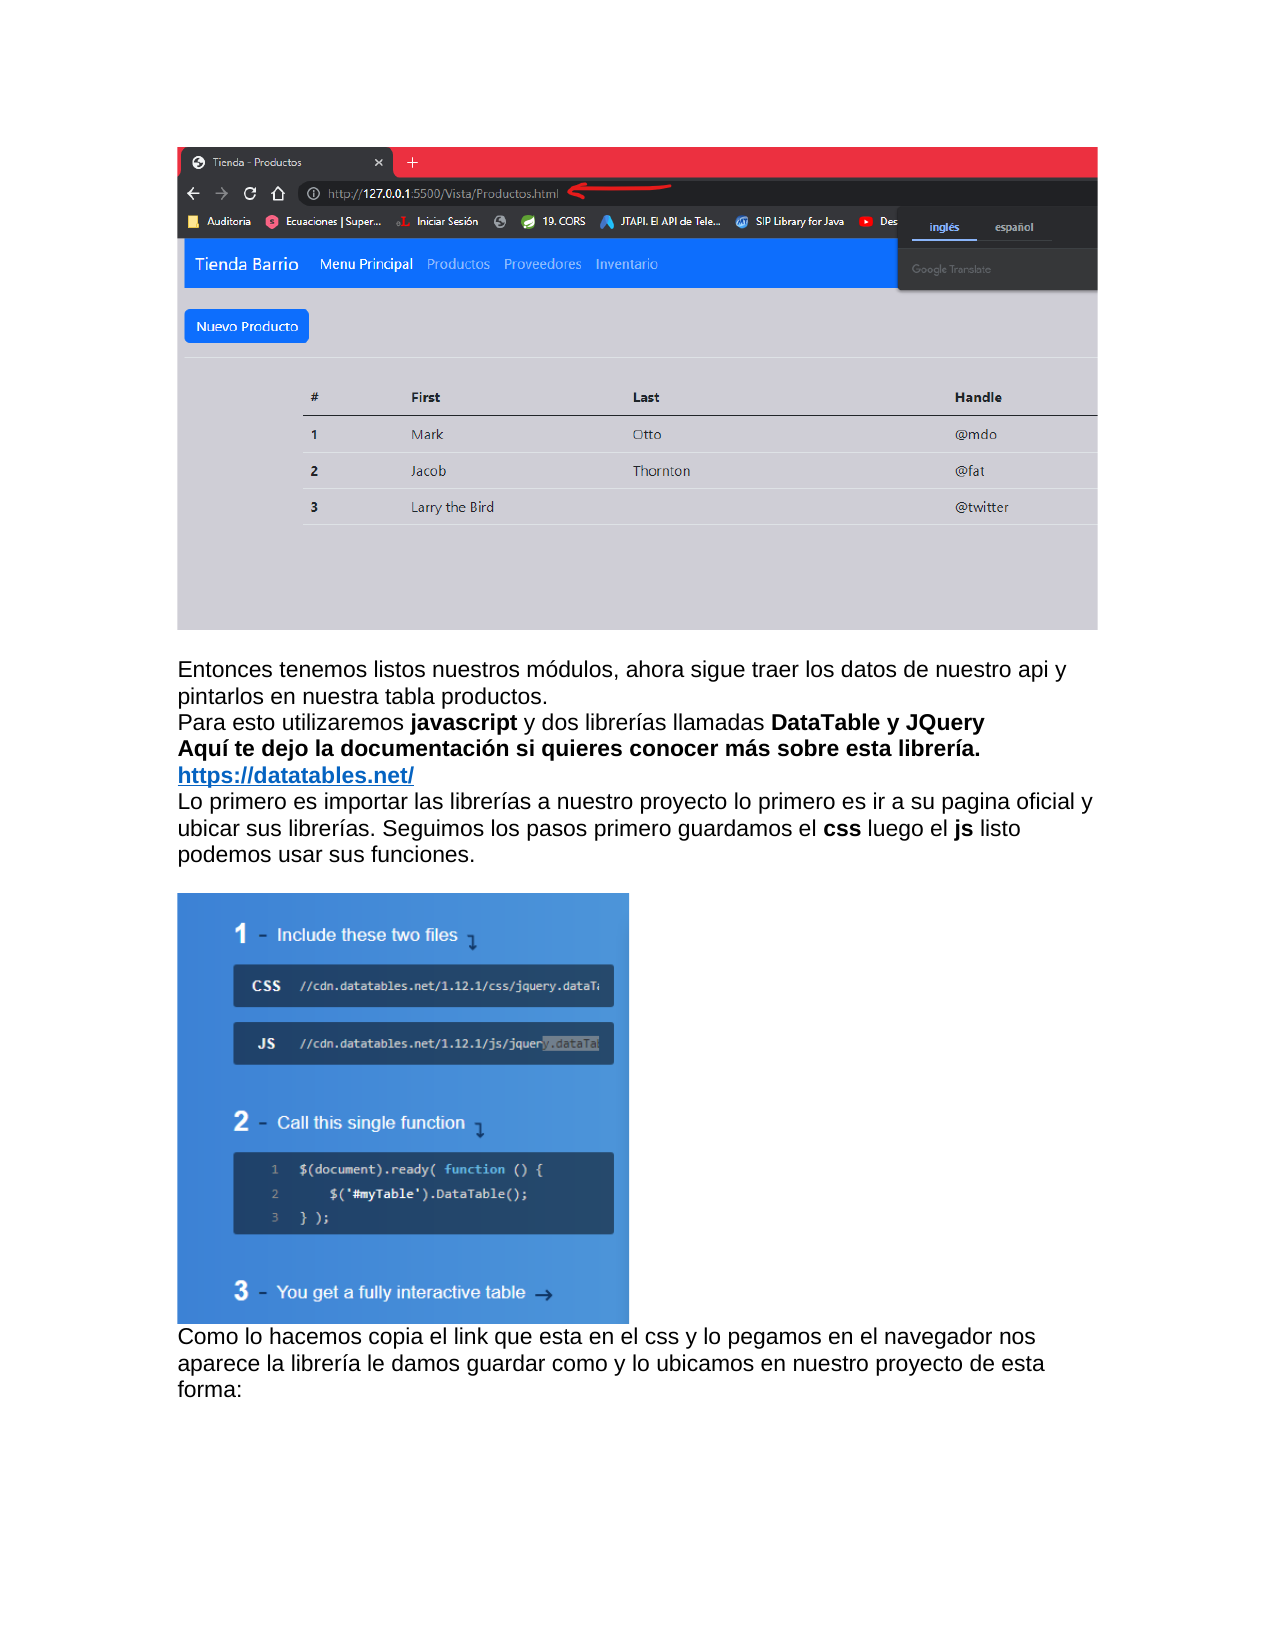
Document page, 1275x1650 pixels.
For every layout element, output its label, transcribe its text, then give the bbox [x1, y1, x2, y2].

text Lo primero es importar las librerías a nuestro proyecto lo primero es ir a su pagina oficial y ubicar sus librerías. Seguimos los pasos primero guardamos el css luego el js listo podemos usar sus funciones. [177, 788, 1098, 867]
text Como lo hacemos copia el link que esta en el css y lo pegamos en el navegador nos aparece la librería le damos guardar como y lo ubicamos en nuestro proyecto de esta forma: [177, 1323, 1098, 1402]
text Para esto utilizaremos javascript y dos librerías llamadas DataTable y JQuery [177, 709, 1098, 735]
text https://datatables.net/ [177, 762, 1098, 788]
picture [177, 893, 630, 1324]
text Entonces tenemos listos nuestros módulos, ahora sigue traer los datos de nuestro api y pintarlos en nuestra tabla productos. [177, 656, 1098, 709]
text Aquí te dejo la documentación si quieres conocer más sobre esta librería. [177, 735, 1098, 762]
picture [177, 147, 1098, 630]
